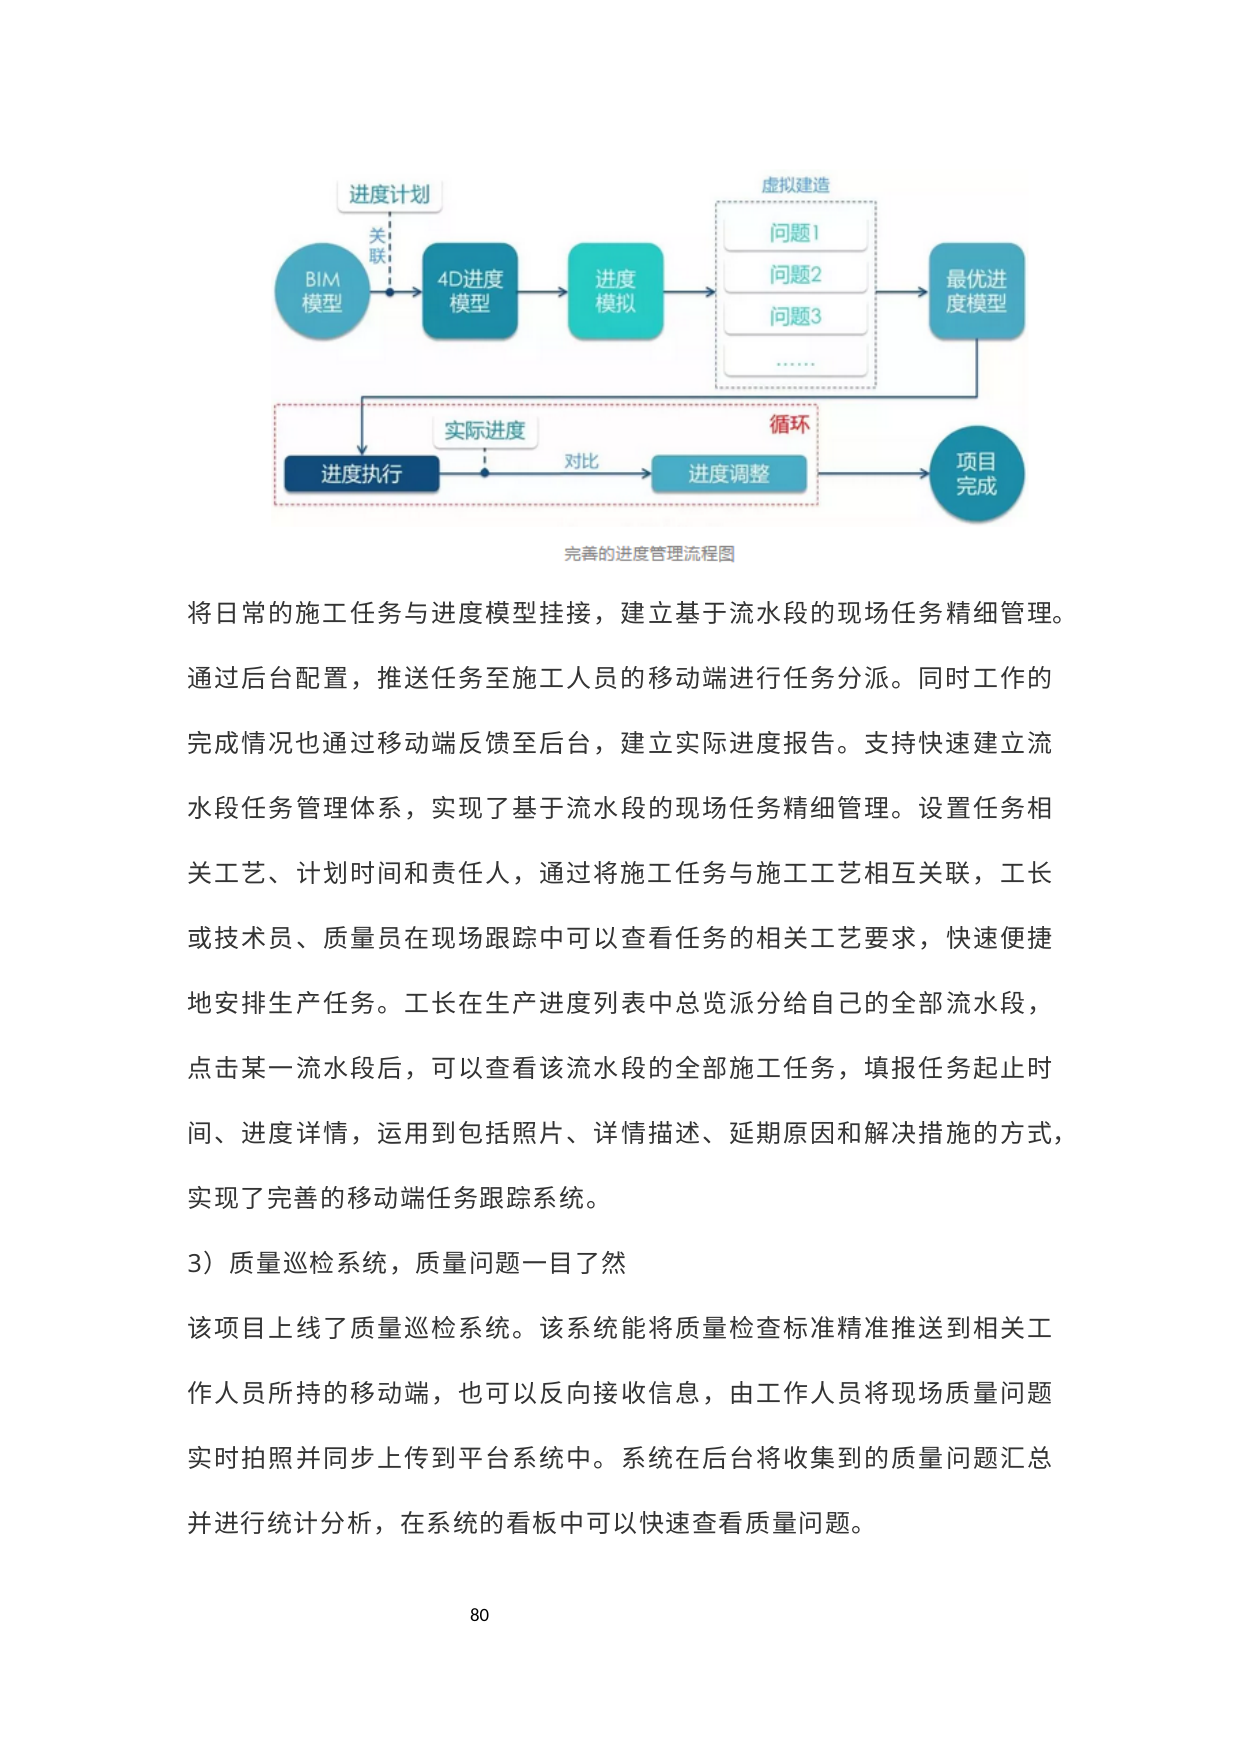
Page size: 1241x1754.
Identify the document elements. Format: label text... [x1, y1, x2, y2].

text 该项目上线了质量巡检系统。该系统能将质量检查标准精准推送到相关工作人员所持的移动端，也可以反向接收信息，由工作人员将现场质量问题实时拍照并同步上传到平台系统中。系统在后台将收集到的质量问题汇总并进行统计分析，在系统的看板中可以快速查看质量问题。 [187, 1294, 1053, 1554]
text 3）质量巡检系统，质量问题一目了然 [187, 1229, 1053, 1294]
text 将日常的施工任务与进度模型挂接，建立基于流水段的现场任务精细管理。通过后台配置，推送任务至施工人员的移动端进行任务分派。同时工作的完成情况也通过移动端反馈至后台，建立实际进度报告。支持快速建立流水段任务管理体系，实现了基于流水段的现场任务精细管理。设置任务相关工艺、计划时间和责任人，通过将施工任务与施工工艺相互关联，工长或技术员、质量员在现场跟踪中可以查看任务的相关工艺要求，快速便捷地安排生产任务。工长在生产进度列表中总览派分给自己的全部流水段，点击某一流水段后，可以查看该流水段的全部施工任务，填报任务起止时间、进度详情，运用到包括照片、详情描述、延期原因和解决措施的方式，实现了完善的移动端任务跟踪系统。 [187, 579, 1053, 1229]
picture [187, 164, 1053, 572]
